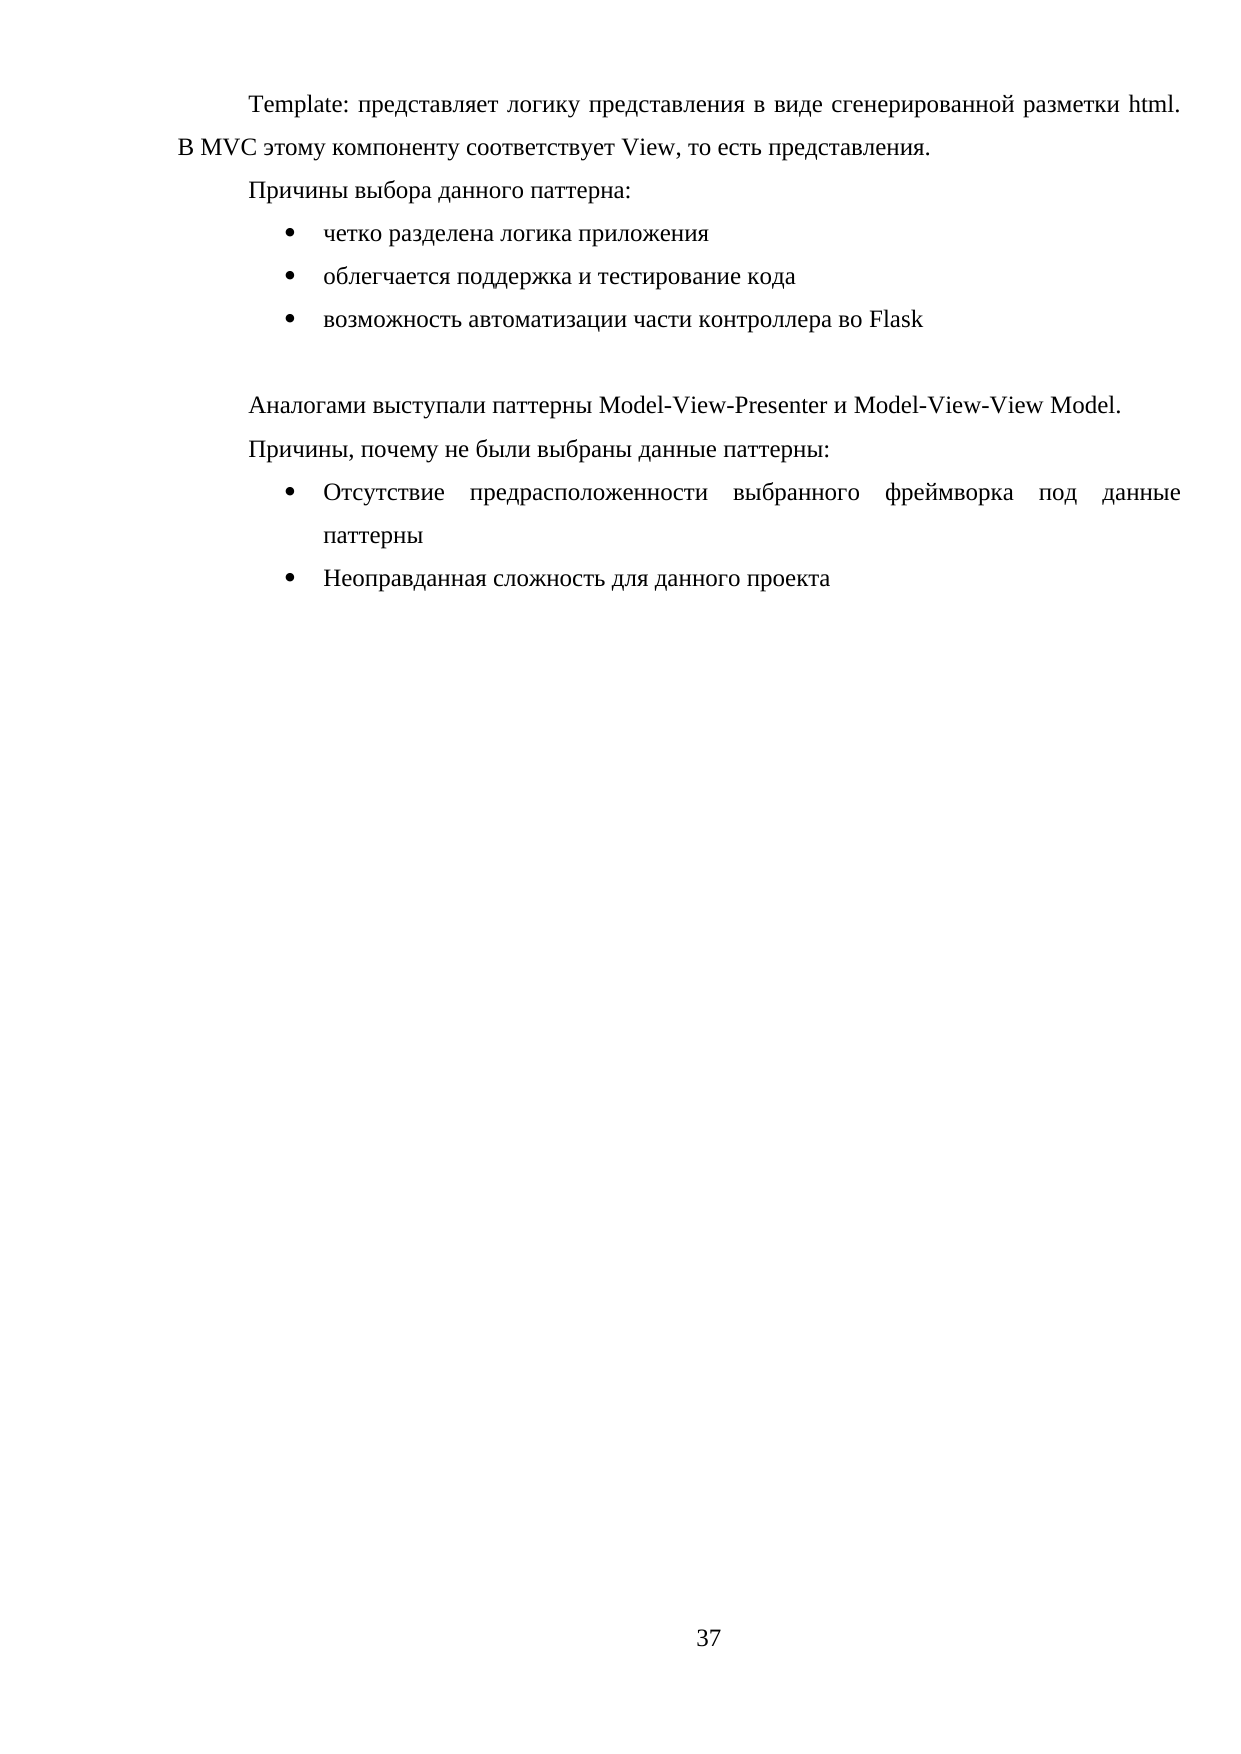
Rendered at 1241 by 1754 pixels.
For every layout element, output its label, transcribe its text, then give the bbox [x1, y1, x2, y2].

list облегчается поддержка и тестирование кода [286, 261, 1181, 290]
list четко разделена логика приложения [286, 218, 1181, 247]
text Аналогами выступали паттерны Model-View-Presenter и Model-View-View Model. [177, 391, 1181, 419]
text Причины выбора данного паттерна: [177, 175, 1181, 204]
list возможность автоматизации части контроллера во Flask [286, 304, 1181, 333]
list Неоправданная сложность для данного проекта [286, 563, 1181, 592]
text Причины, почему не были выбраны данные паттерны: [177, 434, 1181, 462]
list Отсутствие предрасположенности выбранного фреймворка под данные паттерны [286, 477, 1181, 549]
text Template: представляет логику представления в виде сгенерированной разметки html. В MVC этому компоненту соответствует View, то есть представления. [177, 89, 1181, 161]
